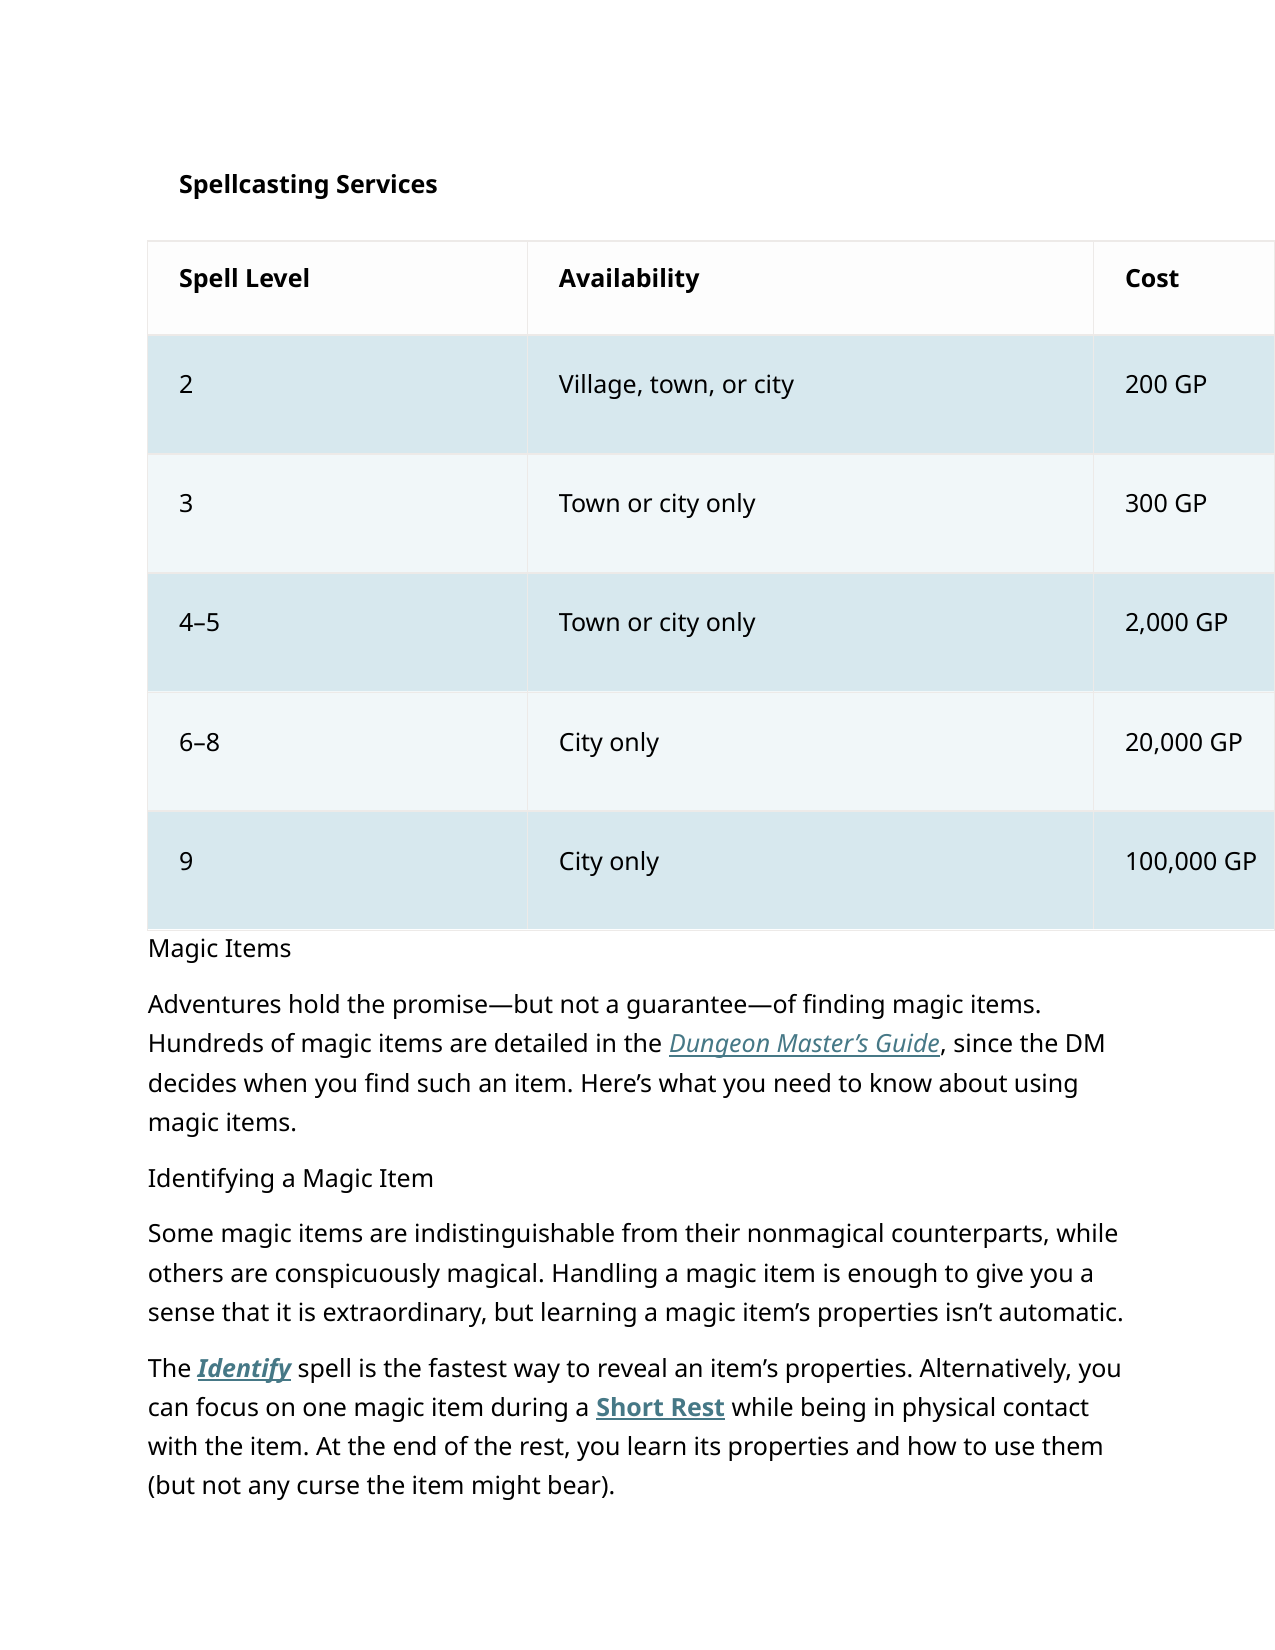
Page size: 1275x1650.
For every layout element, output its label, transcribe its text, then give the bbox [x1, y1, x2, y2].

table_cell 3 [148, 455, 527, 572]
table_cell 20,000 GP [1094, 693, 1274, 810]
table_cell City only [528, 693, 1093, 810]
table_cell 4–5 [148, 574, 527, 691]
text Adventures hold the promise—but not a guarantee—of finding magic items. Hundreds of magic items are detailed in the Dungeon Master’s Guide, since the DM decides when you find such an item. Here’s what you need to know about using magic items. [148, 987, 1127, 1138]
text Some magic items are indistinguishable from their nonmagical counterparts, while others are conspicuously magical. Handling a magic item is enough to give you a sense that it is extraordinary, but learning a magic item’s properties isn’t automatic. [148, 1216, 1127, 1328]
table_cell Village, town, or city [528, 336, 1093, 453]
table_cell Town or city only [528, 574, 1093, 691]
table_cell Spell Level [148, 242, 527, 334]
table_cell 200 GP [1094, 336, 1274, 453]
text Identifying a Magic Item [148, 1160, 1127, 1194]
table_cell 2 [148, 336, 527, 453]
table_cell Cost [1094, 242, 1274, 334]
table_cell 9 [148, 812, 527, 929]
table_cell 100,000 GP [1094, 812, 1274, 929]
text Magic Items [148, 931, 1127, 965]
table_cell Town or city only [528, 455, 1093, 572]
text The Identify spell is the fastest way to reveal an item’s properties. Alternatively, you can focus on one magic item during a Short Rest while being in physical contact with the item. At the end of the rest, you learn its properties and how to use them (but not any curse the item might bear). [148, 1350, 1127, 1502]
table_cell 2,000 GP [1094, 574, 1274, 691]
table_cell 300 GP [1094, 455, 1274, 572]
table_header Spellcasting Services [148, 148, 1275, 240]
table_cell 6–8 [148, 693, 527, 810]
table_cell City only [528, 812, 1093, 929]
table_cell Availability [528, 242, 1093, 334]
